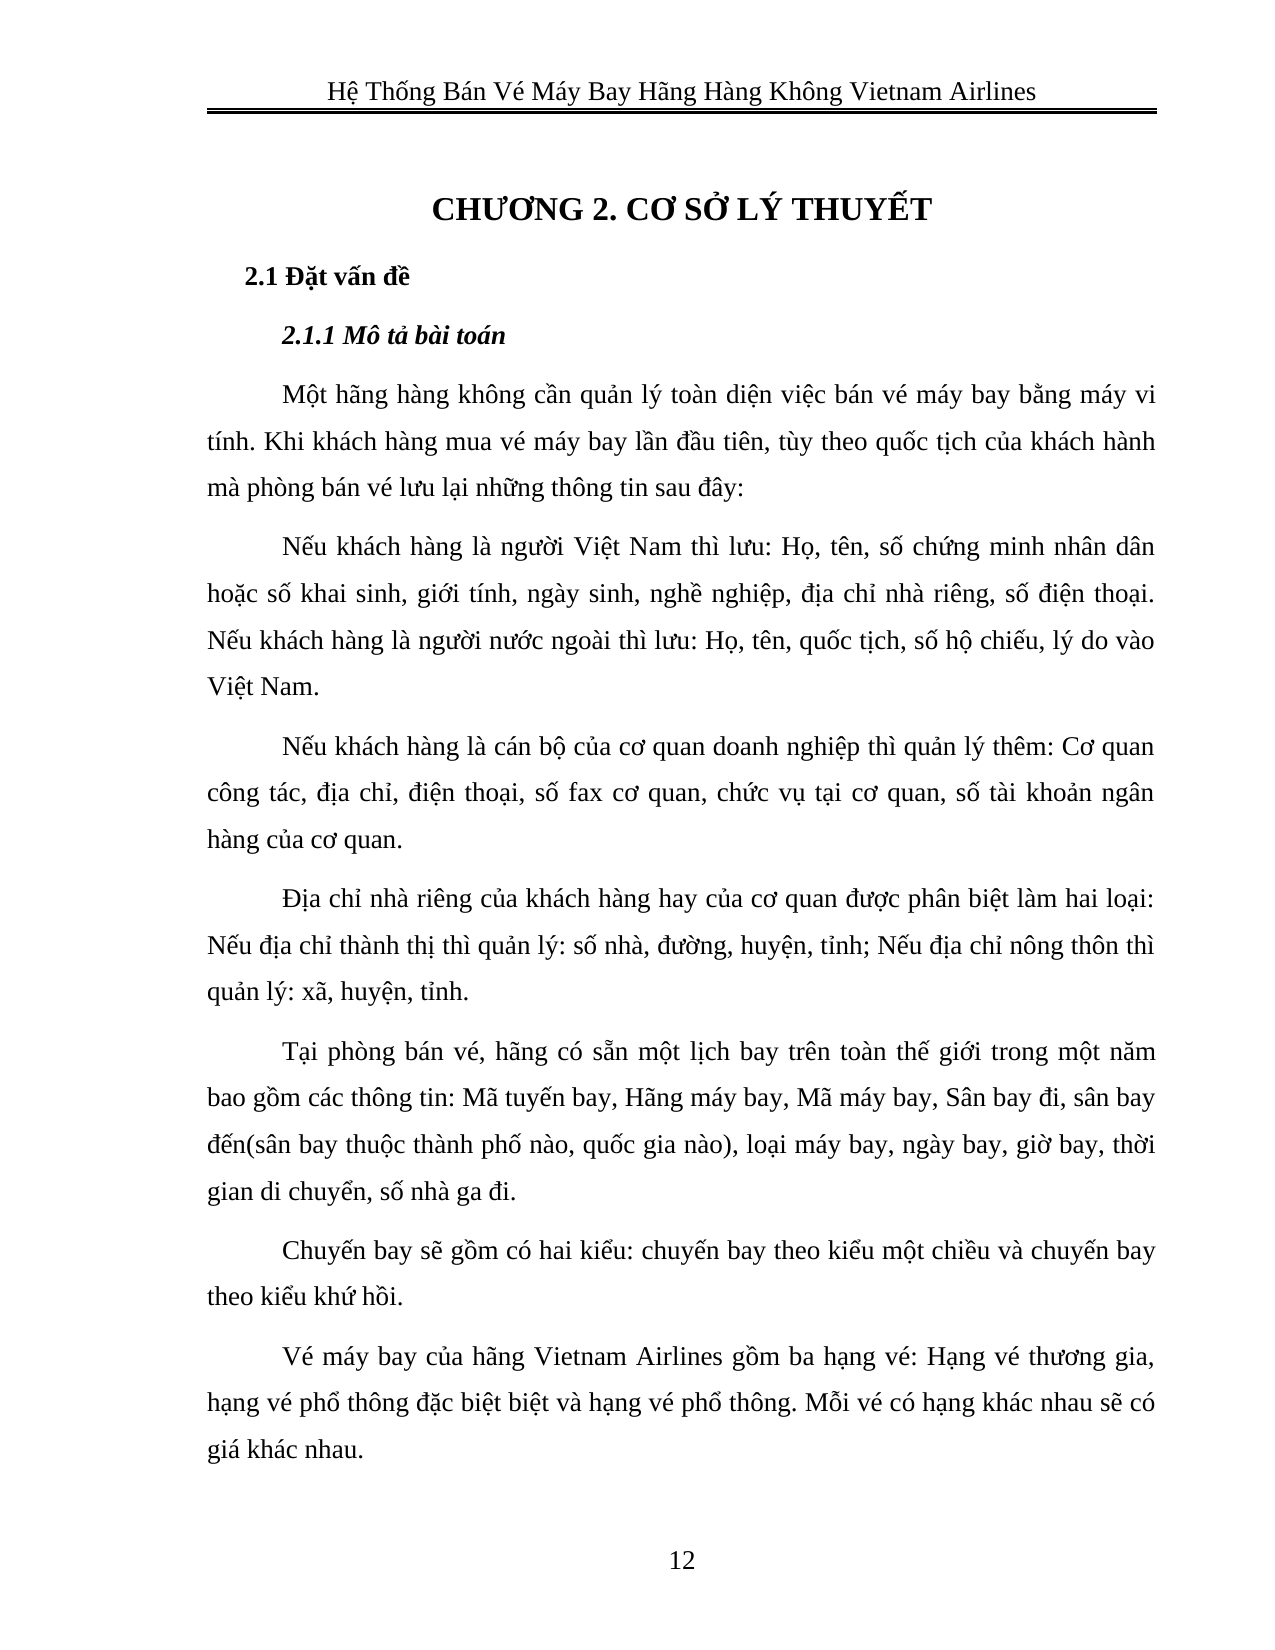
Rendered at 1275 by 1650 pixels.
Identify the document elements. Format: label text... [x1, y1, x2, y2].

text Chuyến bay sẽ gồm có hai kiểu: chuyến bay theo kiểu một chiều và chuyến bay theo kiểu khứ hồi. [207, 1234, 1157, 1312]
text Mô tả bài toán [282, 319, 1157, 350]
text CƠ SỞ LÝ THUYẾT [207, 190, 1157, 228]
text Đặt vấn đề [244, 260, 1157, 291]
text Nếu khách hàng là người Việt Nam thì lưu: Họ, tên, số chứng minh nhân dân hoặc số khai sinh, giới tính, ngày sinh, nghề nghiệp, địa chỉ nhà riêng, số điện thoại. Nếu khách hàng là người nước ngoài thì lưu: Họ, tên, quốc tịch, số hộ chiếu, lý do vào Việt Nam. [207, 531, 1157, 702]
text Một hãng hàng không cần quản lý toàn diện việc bán vé máy bay bằng máy vi tính. Khi khách hàng mua vé máy bay lần đầu tiên, tùy theo quốc tịch của khách hành mà phòng bán vé lưu lại những thông tin sau đây: [207, 378, 1157, 502]
text Địa chỉ nhà riêng của khách hàng hay của cơ quan được phân biệt làm hai loại: Nếu địa chỉ thành thị thì quản lý: số nhà, đường, huyện, tỉnh; Nếu địa chỉ nông thôn thì quản lý: xã, huyện, tỉnh. [207, 882, 1157, 1007]
text Nếu khách hàng là cán bộ của cơ quan doanh nghiệp thì quản lý thêm: Cơ quan công tác, địa chỉ, điện thoại, số fax cơ quan, chức vụ tại cơ quan, số tài khoản ngân hàng của cơ quan. [207, 730, 1157, 854]
text Vé máy bay của hãng Vietnam Airlines gồm ba hạng vé: Hạng vé thương gia, hạng vé phổ thông đặc biệt biệt và hạng vé phổ thông. Mỗi vé có hạng khác nhau sẽ có giá khác nhau. [207, 1340, 1157, 1464]
text Tại phòng bán vé, hãng có sẵn một lịch bay trên toàn thế giới trong một năm bao gồm các thông tin: Mã tuyến bay, Hãng máy bay, Mã máy bay, Sân bay đi, sân bay đến(sân bay thuộc thành phố nào, quốc gia nào), loại máy bay, ngày bay, giờ bay, thời gian di chuyển, số nhà ga đi. [207, 1035, 1157, 1206]
